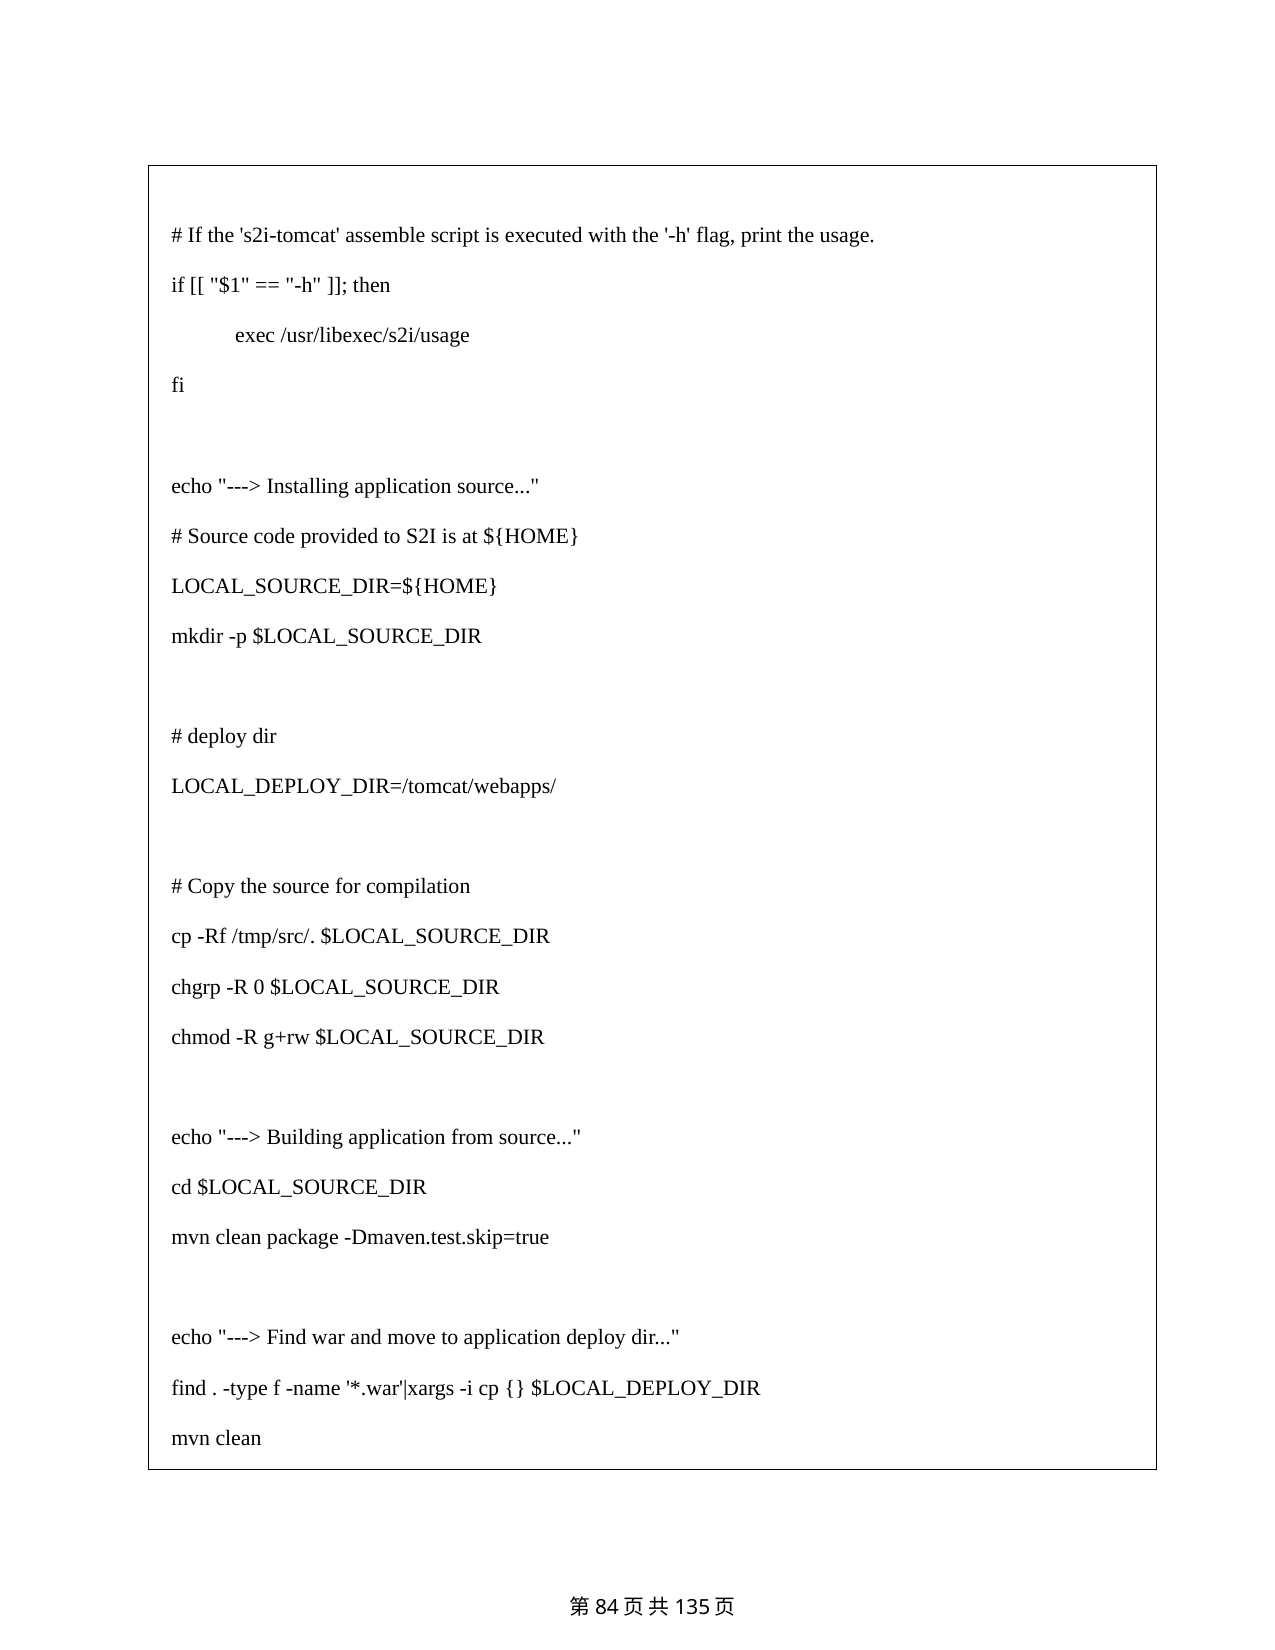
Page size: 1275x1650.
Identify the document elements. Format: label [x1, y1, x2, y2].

table_header [149, 166, 1156, 1468]
